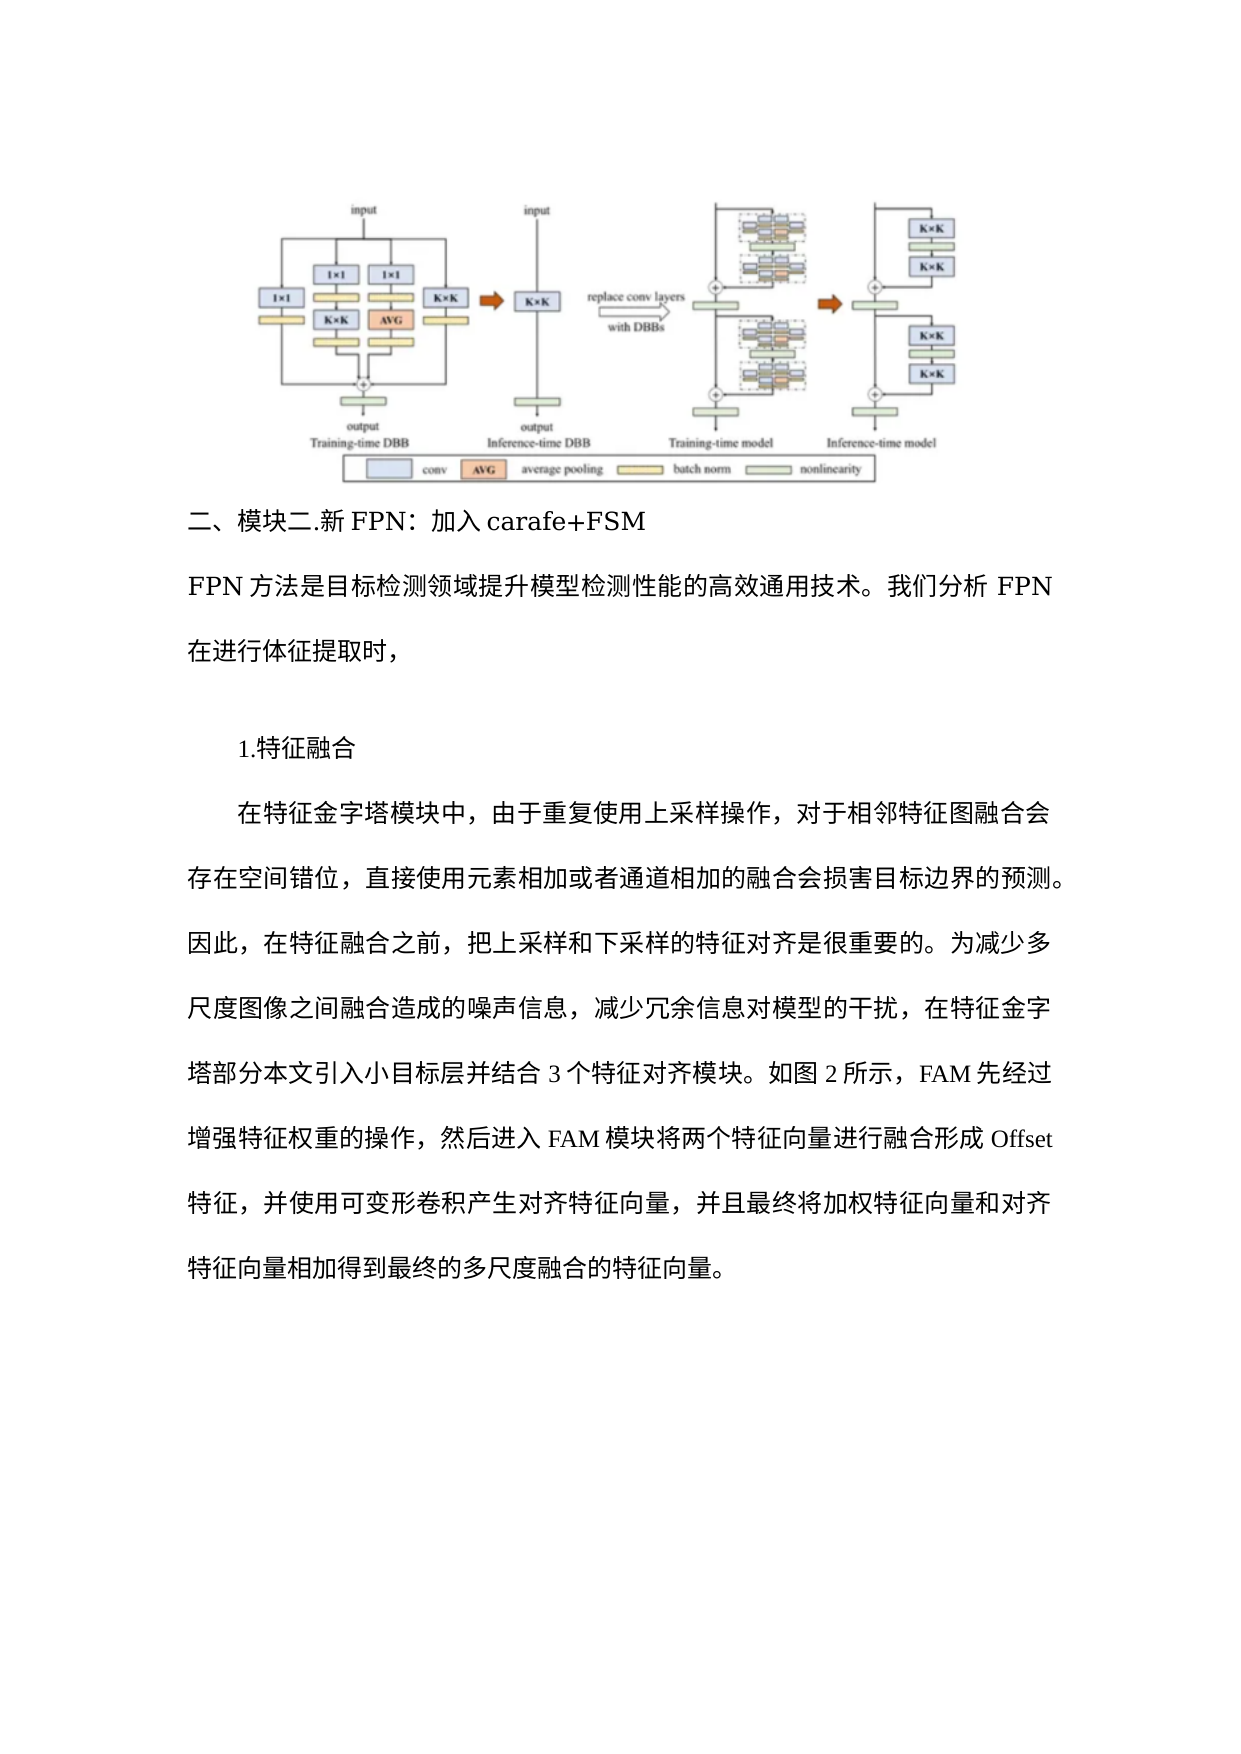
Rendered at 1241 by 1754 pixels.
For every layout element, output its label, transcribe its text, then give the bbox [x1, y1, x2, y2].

text 二、模块二.新FPN：加入carafe+FSM [187, 487, 1053, 552]
text FPN方法是目标检测领域提升模型检测性能的高效通用技术。我们分析FPN在进行体征提取时， [187, 552, 1053, 682]
text 在特征金字塔模块中，由于重复使用上采样操作，对于相邻特征图融合会存在空间错位，直接使用元素相加或者通道相加的融合会损害目标边界的预测。因此，在特征融合之前，把上采样和下采样的特征对齐是很重要的。为减少多尺度图像之间融合造成的噪声信息，减少冗余信息对模型的干扰，在特征金字塔部分本文引入小目标层并结合3个特征对齐模块。如图2所示，FAM先经过增强特征权重的操作，然后进入FAM模块将两个特征向量进行融合形成Offset特征，并使用可变形卷积产生对齐特征向量，并且最终将加权特征向量和对齐特征向量相加得到最终的多尺度融合的特征向量。 [187, 779, 1053, 1299]
text 1.特征融合 [187, 714, 1053, 779]
